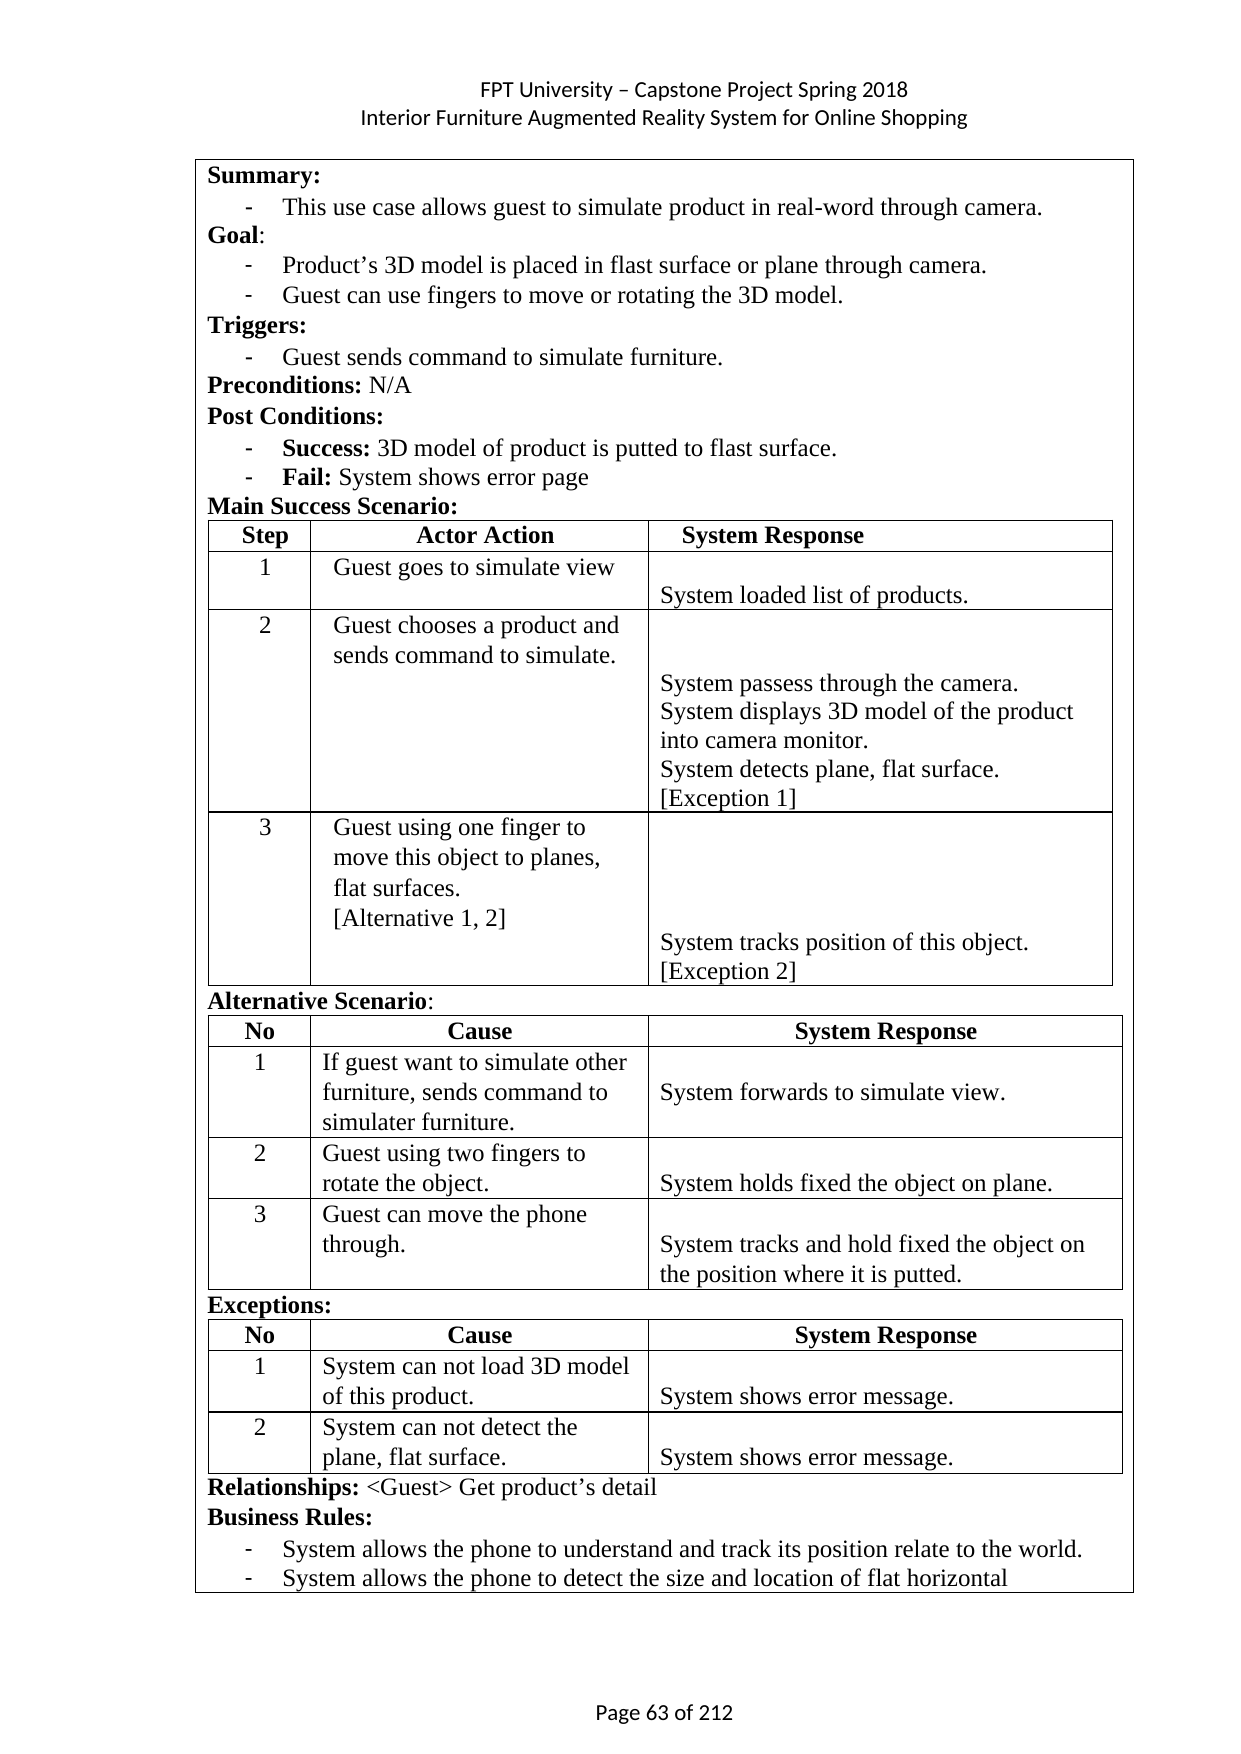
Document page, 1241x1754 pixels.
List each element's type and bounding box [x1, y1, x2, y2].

table_cell [196, 160, 1133, 1592]
